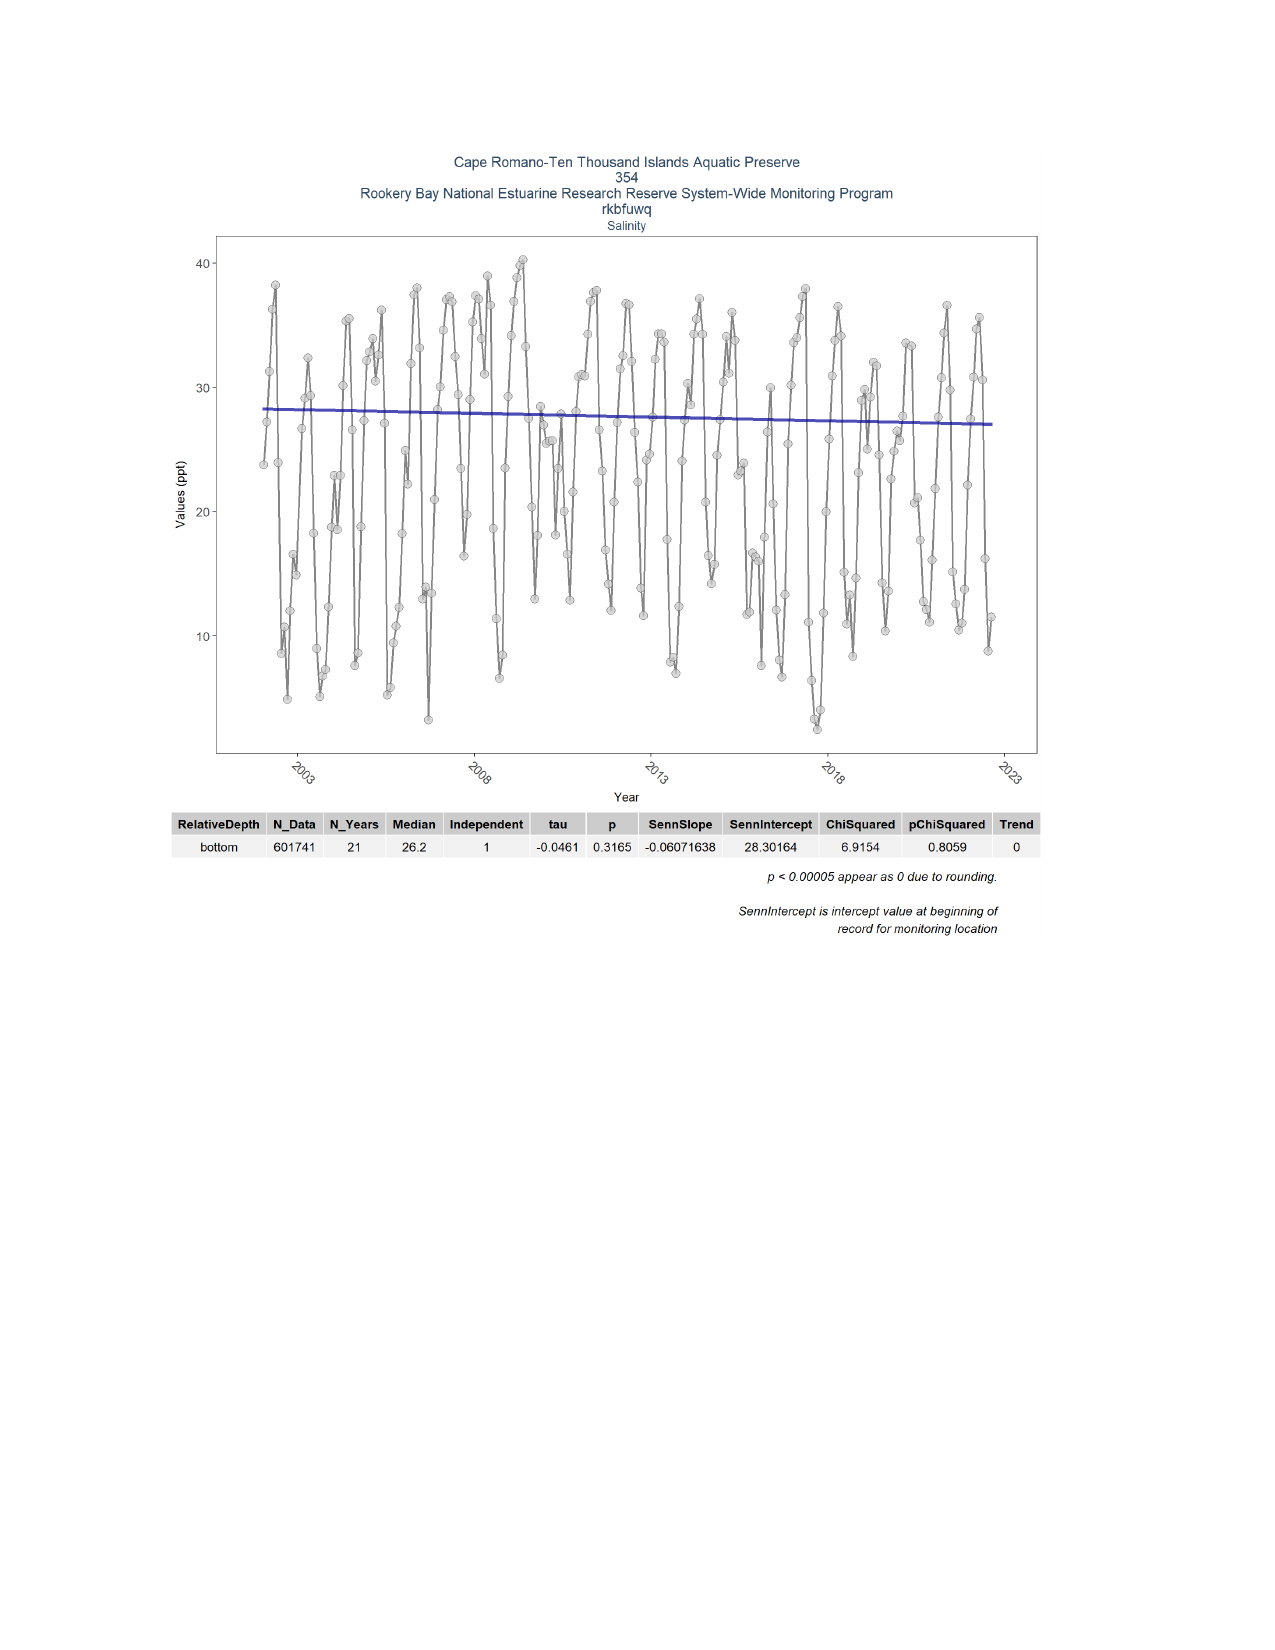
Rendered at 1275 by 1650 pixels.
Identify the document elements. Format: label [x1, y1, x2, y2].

picture [168, 150, 1044, 938]
